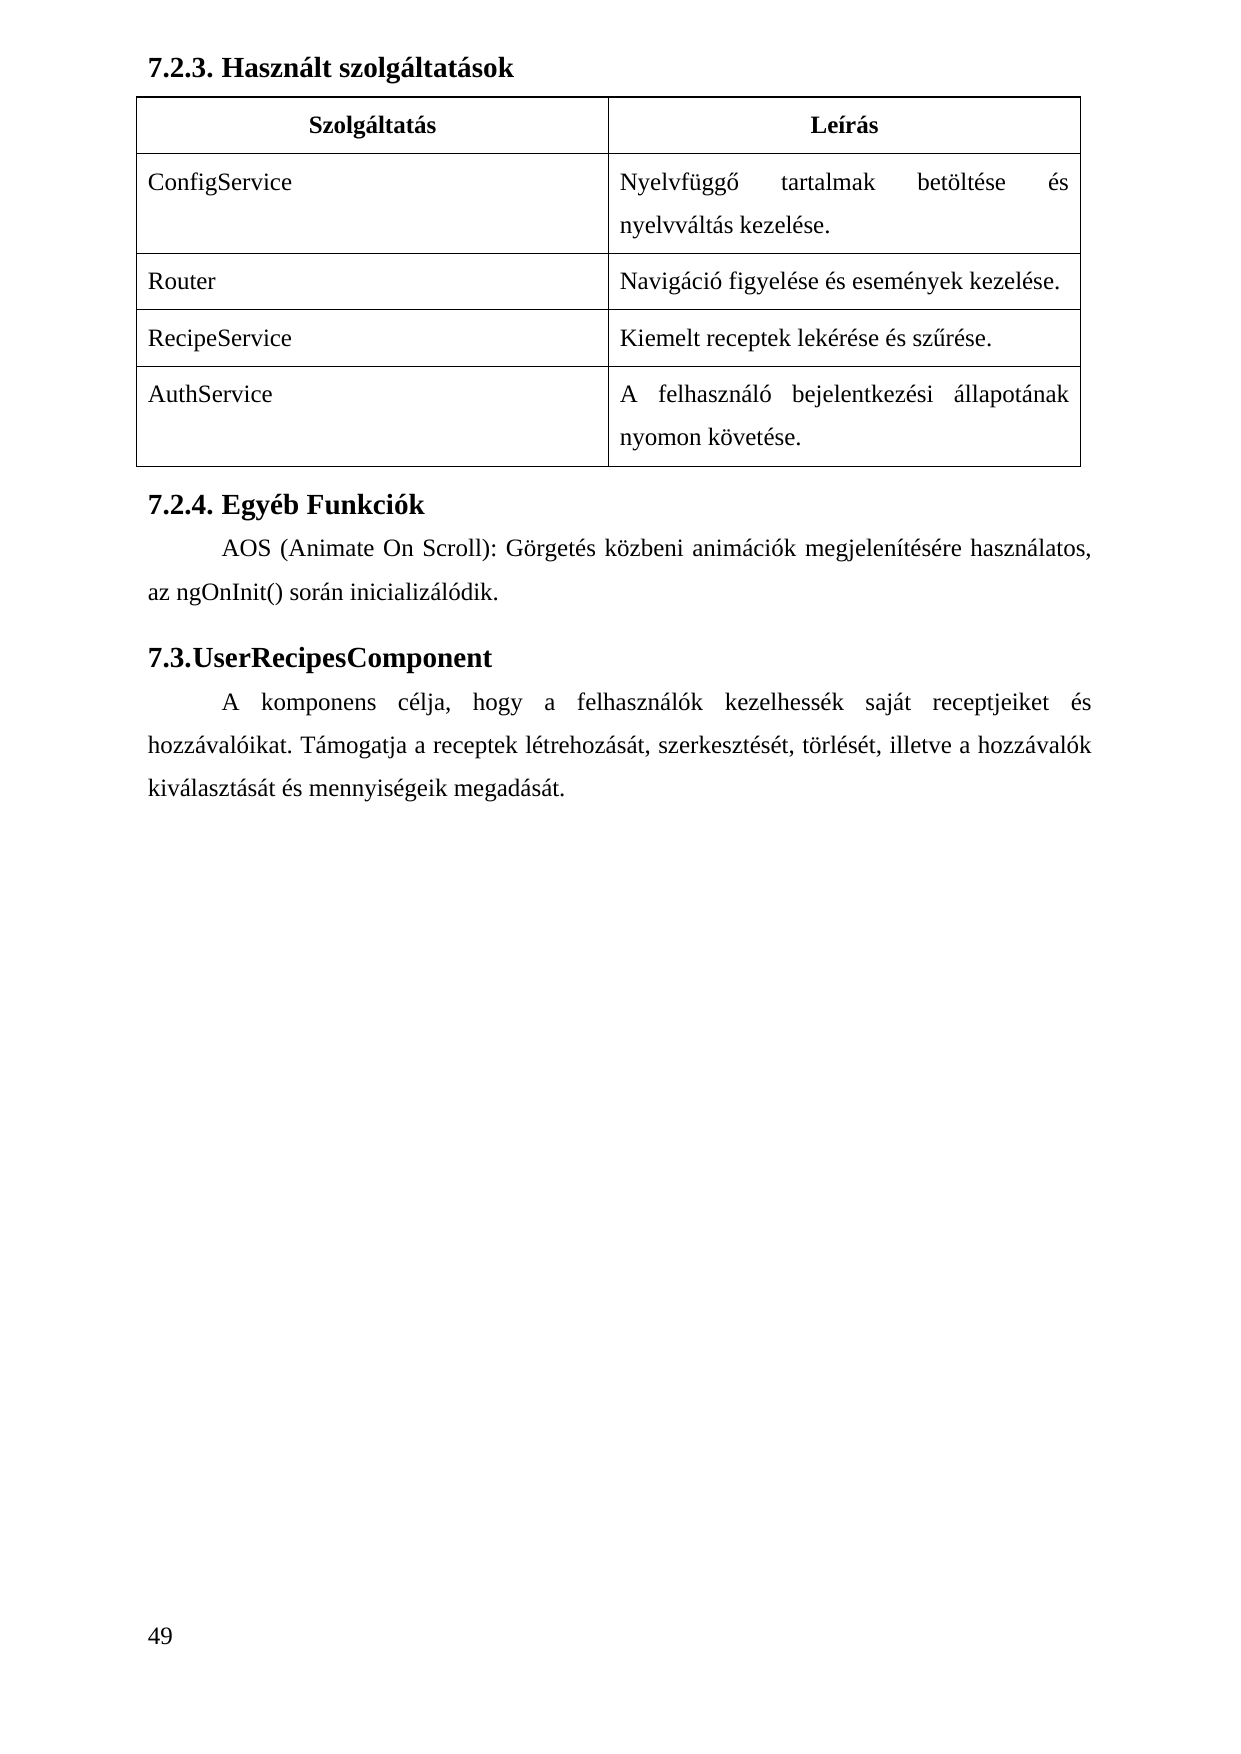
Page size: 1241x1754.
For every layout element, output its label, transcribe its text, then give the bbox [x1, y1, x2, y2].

table_cell RecipeService [137, 310, 608, 366]
text Egyéb Funkciók [148, 487, 1093, 521]
table_header Leírás [609, 98, 1080, 153]
table_cell Kiemelt receptek lekérése és szűrése. [609, 310, 1080, 366]
text A komponens célja, hogy a felhasználók kezelhessék saját receptjeiket és hozzávalóikat. Támogatja a receptek létrehozását, szerkesztését, törlését, illetve a hozzávalók kiválasztását és mennyiségeik megadását. [148, 687, 1093, 802]
text UserRecipesComponent [148, 641, 1093, 674]
table_cell Nyelvfüggő tartalmak betöltése és nyelvváltás kezelése. [609, 154, 1080, 253]
table_cell A felhasználó bejelentkezési állapotának nyomon követése. [609, 367, 1080, 466]
text AOS (Animate On Scroll): Görgetés közbeni animációk megjelenítésére használatos, az ngOnInit() során inicializálódik. [148, 533, 1093, 605]
text Használt szolgáltatások [148, 50, 1093, 84]
table_cell AuthService [137, 367, 608, 466]
table_cell ConfigService [137, 154, 608, 253]
table_cell Router [137, 254, 608, 309]
table_cell Navigáció figyelése és események kezelése. [609, 254, 1080, 309]
table_header Szolgáltatás [137, 98, 608, 153]
